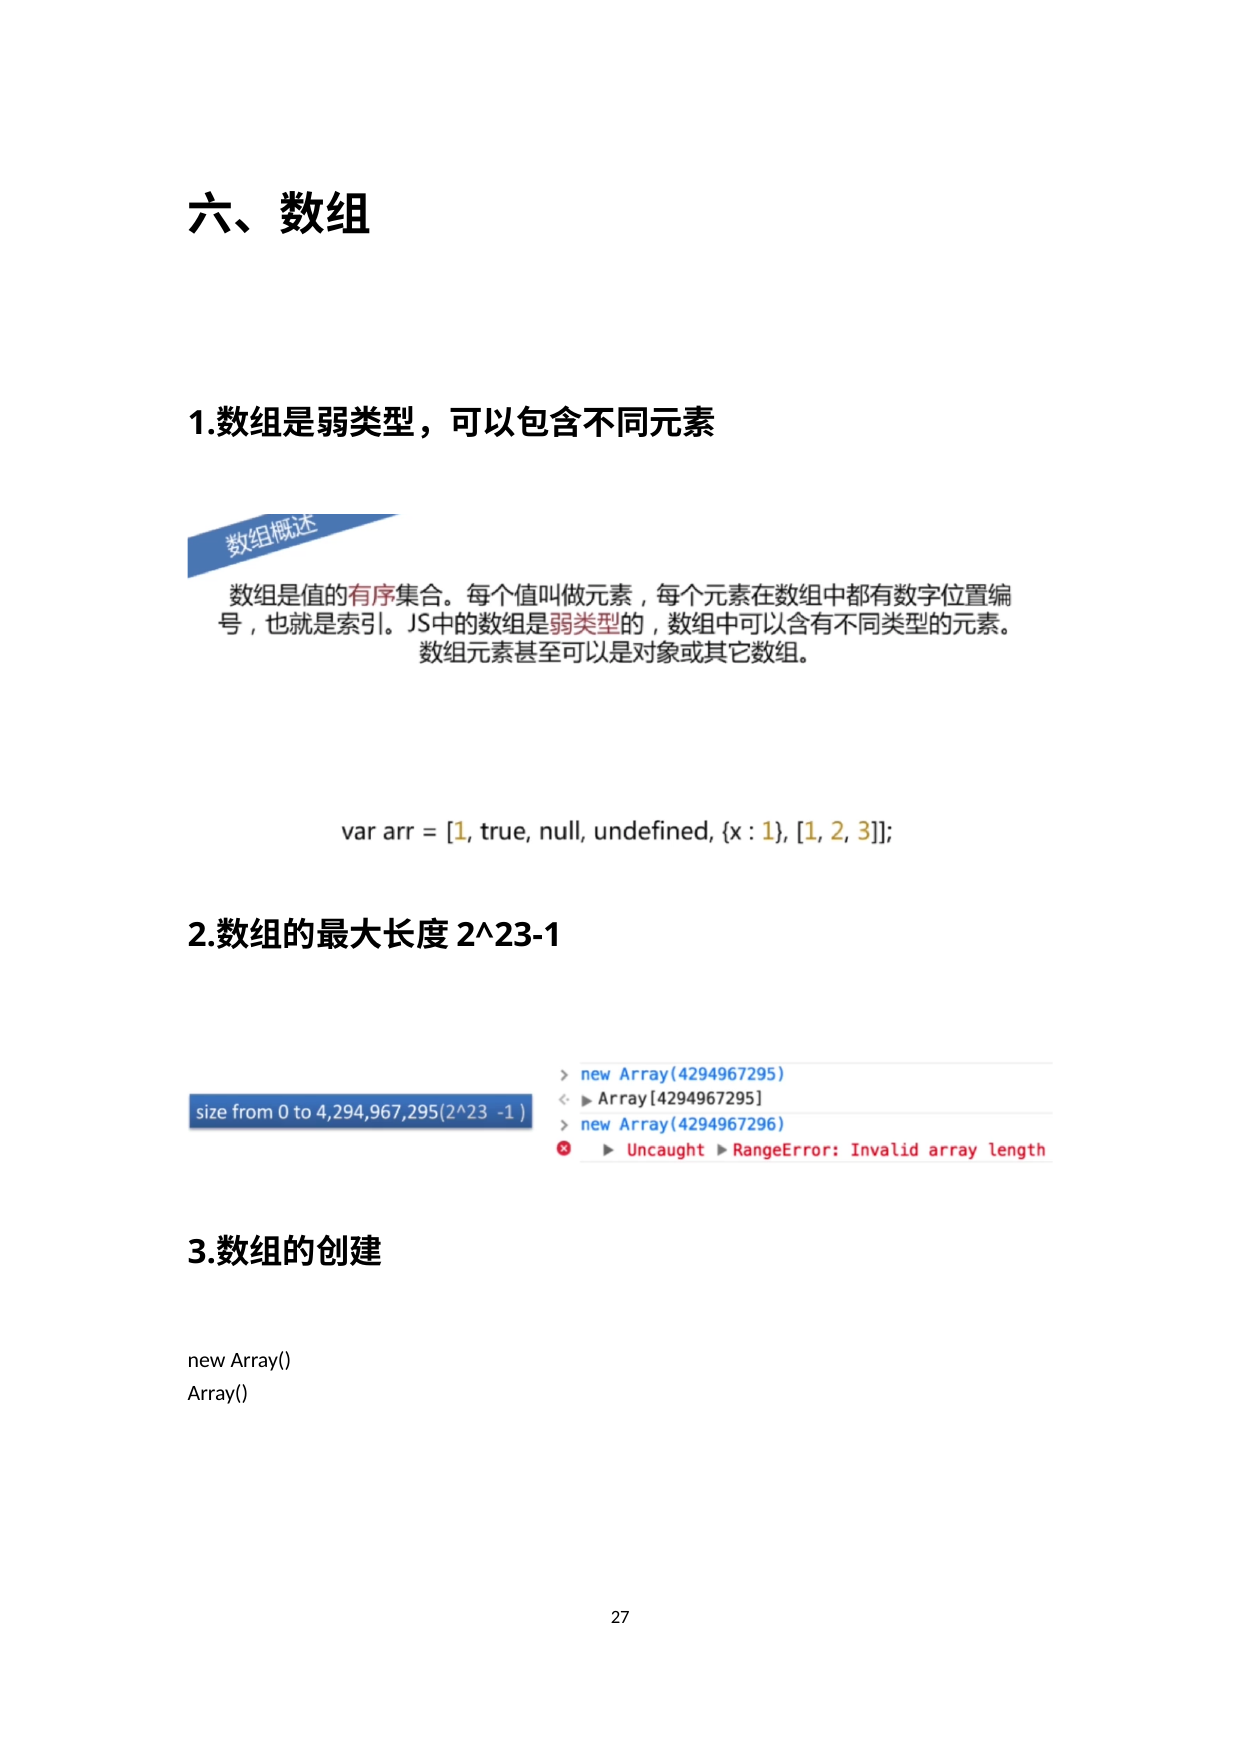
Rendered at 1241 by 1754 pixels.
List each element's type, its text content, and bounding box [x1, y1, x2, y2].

subtitle 1.数组是弱类型，可以包含不同元素 [187, 387, 1053, 452]
picture [187, 514, 1053, 852]
text Array() [187, 1376, 1053, 1409]
text new Array() [187, 1344, 1053, 1376]
subtitle 3.数组的创建 [187, 1216, 1053, 1281]
picture [187, 1026, 1053, 1164]
subtitle 2.数组的最大长度2^23-1 [187, 899, 1053, 964]
subtitle 六、数组 [187, 162, 1053, 259]
